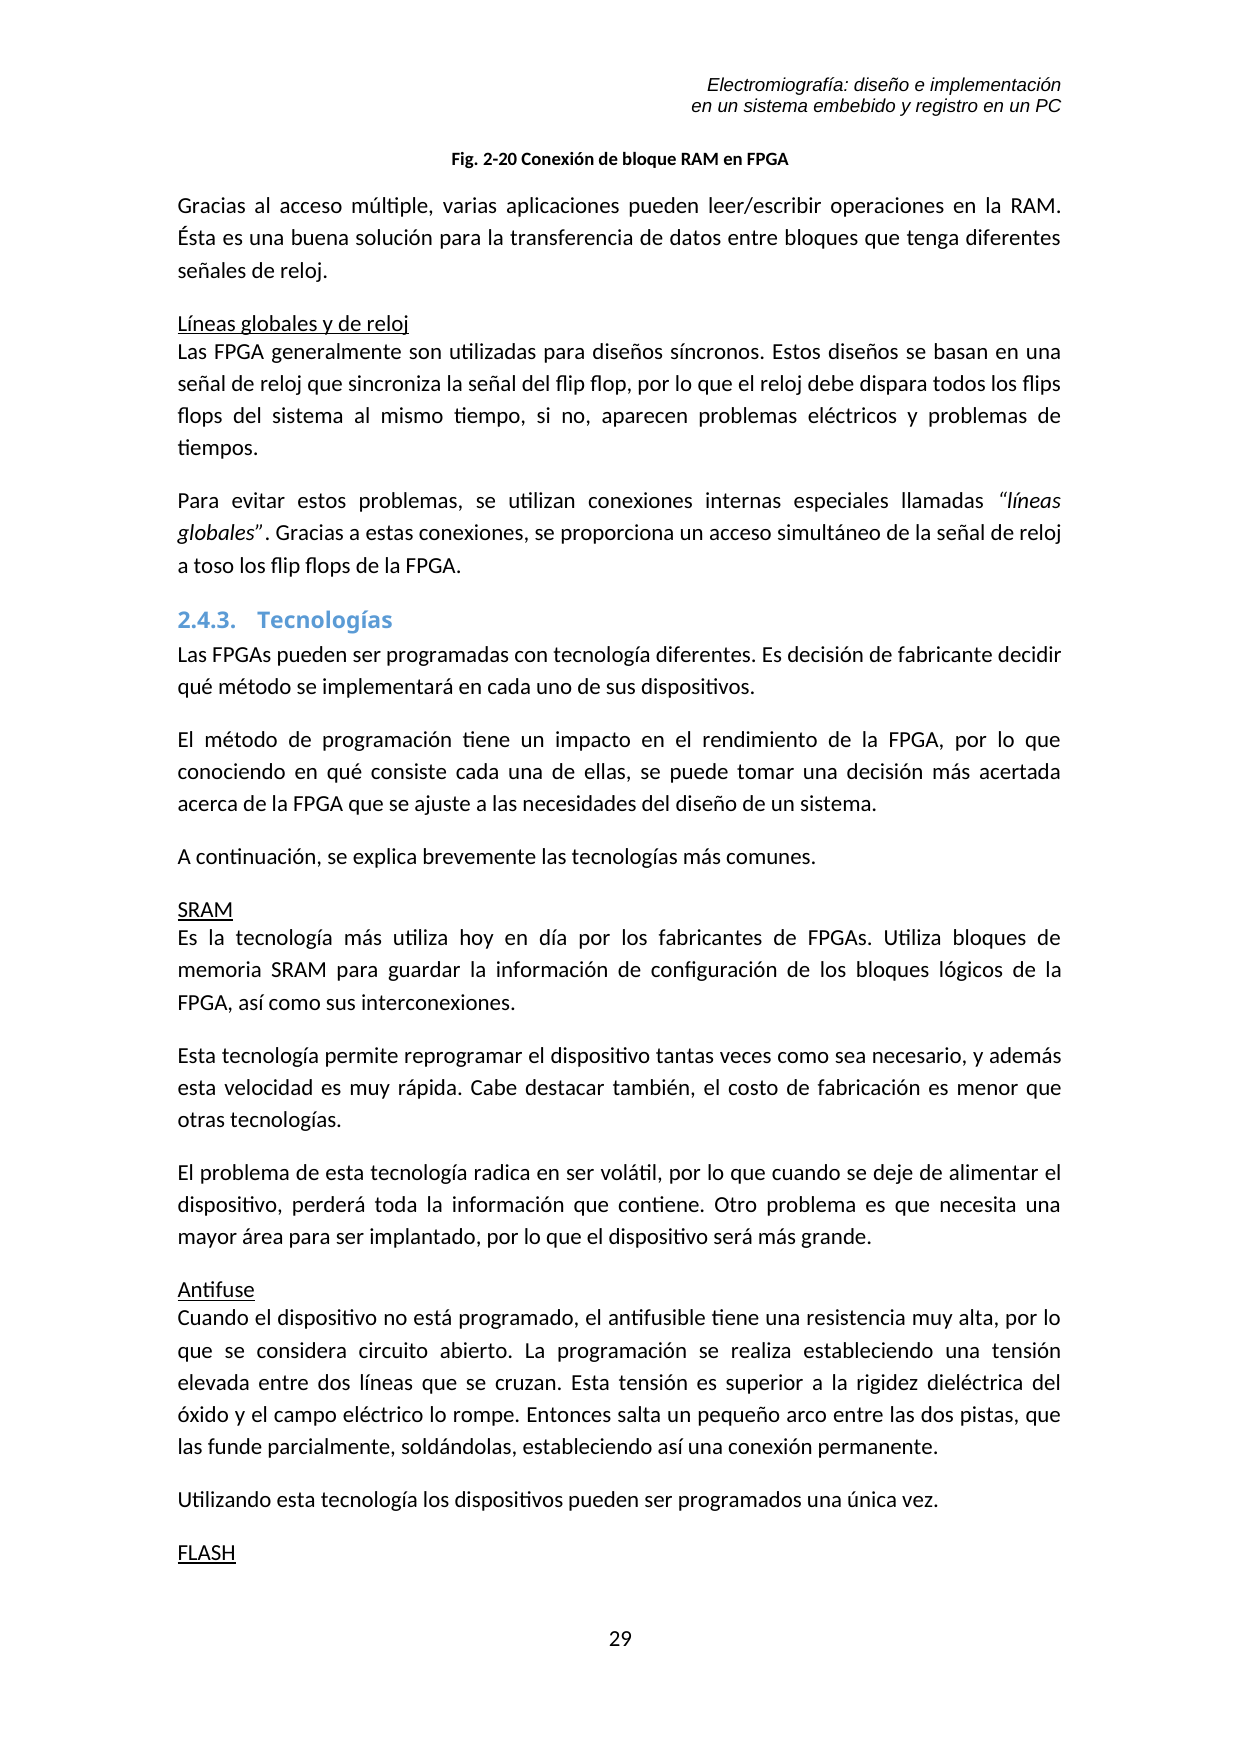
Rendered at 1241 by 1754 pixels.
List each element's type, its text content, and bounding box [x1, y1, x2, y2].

text Utilizando esta tecnología los dispositivos pueden ser programados una única vez. [177, 1485, 1063, 1513]
text Las FPGA generalmente son utilizadas para diseños síncronos. Estos diseños se basan en una señal de reloj que sincroniza la señal del flip flop, por lo que el reloj debe dispara todos los flips flops del sistema al mismo tiempo, si no, aparecen problemas eléctricos y problemas de tiempos. [177, 337, 1063, 461]
text Cuando el dispositivo no está programado, el antifusible tiene una resistencia muy alta, por lo que se considera circuito abierto. La programación se realiza estableciendo una tensión elevada entre dos líneas que se cruzan. Esta tensión es superior a la rigidez dieléctrica del óxido y el campo eléctrico lo rompe. Entonces salta un pequeño arco entre las dos pistas, que las funde parcialmente, soldándolas, estableciendo así una conexión permanente. [177, 1303, 1063, 1460]
text El problema de esta tecnología radica en ser volátil, por lo que cuando se deje de alimentar el dispositivo, perderá toda la información que contiene. Otro problema es que necesita una mayor área para ser implantado, por lo que el dispositivo será más grande. [177, 1158, 1063, 1251]
text FLASH [177, 1538, 1063, 1566]
subtitle Tecnologías [177, 604, 1063, 635]
text Las FPGAs pueden ser programadas con tecnología diferentes. Es decisión de fabricante decidir qué método se implementará en cada uno de sus dispositivos. [177, 640, 1063, 700]
text Antifuse [177, 1276, 1063, 1303]
text Líneas globales y de reloj [177, 309, 1063, 337]
text Esta tecnología permite reprogramar el dispositivo tantas veces como sea necesario, y además esta velocidad es muy rápida. Cabe destacar también, el costo de fabricación es menor que otras tecnologías. [177, 1041, 1063, 1133]
text Gracias al acceso múltiple, varias aplicaciones pueden leer/escribir operaciones en la RAM. Ésta es una buena solución para la transferencia de datos entre bloques que tenga diferentes señales de reloj. [177, 191, 1063, 284]
text Fig. 2-20 Conexión de bloque RAM en FPGA [177, 148, 1063, 171]
text Es la tecnología más utiliza hoy en día por los fabricantes de FPGAs. Utiliza bloques de memoria SRAM para guardar la información de configuración de los bloques lógicos de la FPGA, así como sus interconexiones. [177, 923, 1063, 1016]
text A continuación, se explica brevemente las tecnologías más comunes. [177, 842, 1063, 870]
text SRAM [177, 895, 1063, 923]
text El método de programación tiene un impacto en el rendimiento de la FPGA, por lo que conociendo en qué consiste cada una de ellas, se puede tomar una decisión más acertada acerca de la FPGA que se ajuste a las necesidades del diseño de un sistema. [177, 725, 1063, 817]
text Para evitar estos problemas, se utilizan conexiones internas especiales llamadas “líneas globales”. Gracias a estas conexiones, se proporciona un acceso simultáneo de la señal de reloj a toso los flip flops de la FPGA. [177, 486, 1063, 579]
